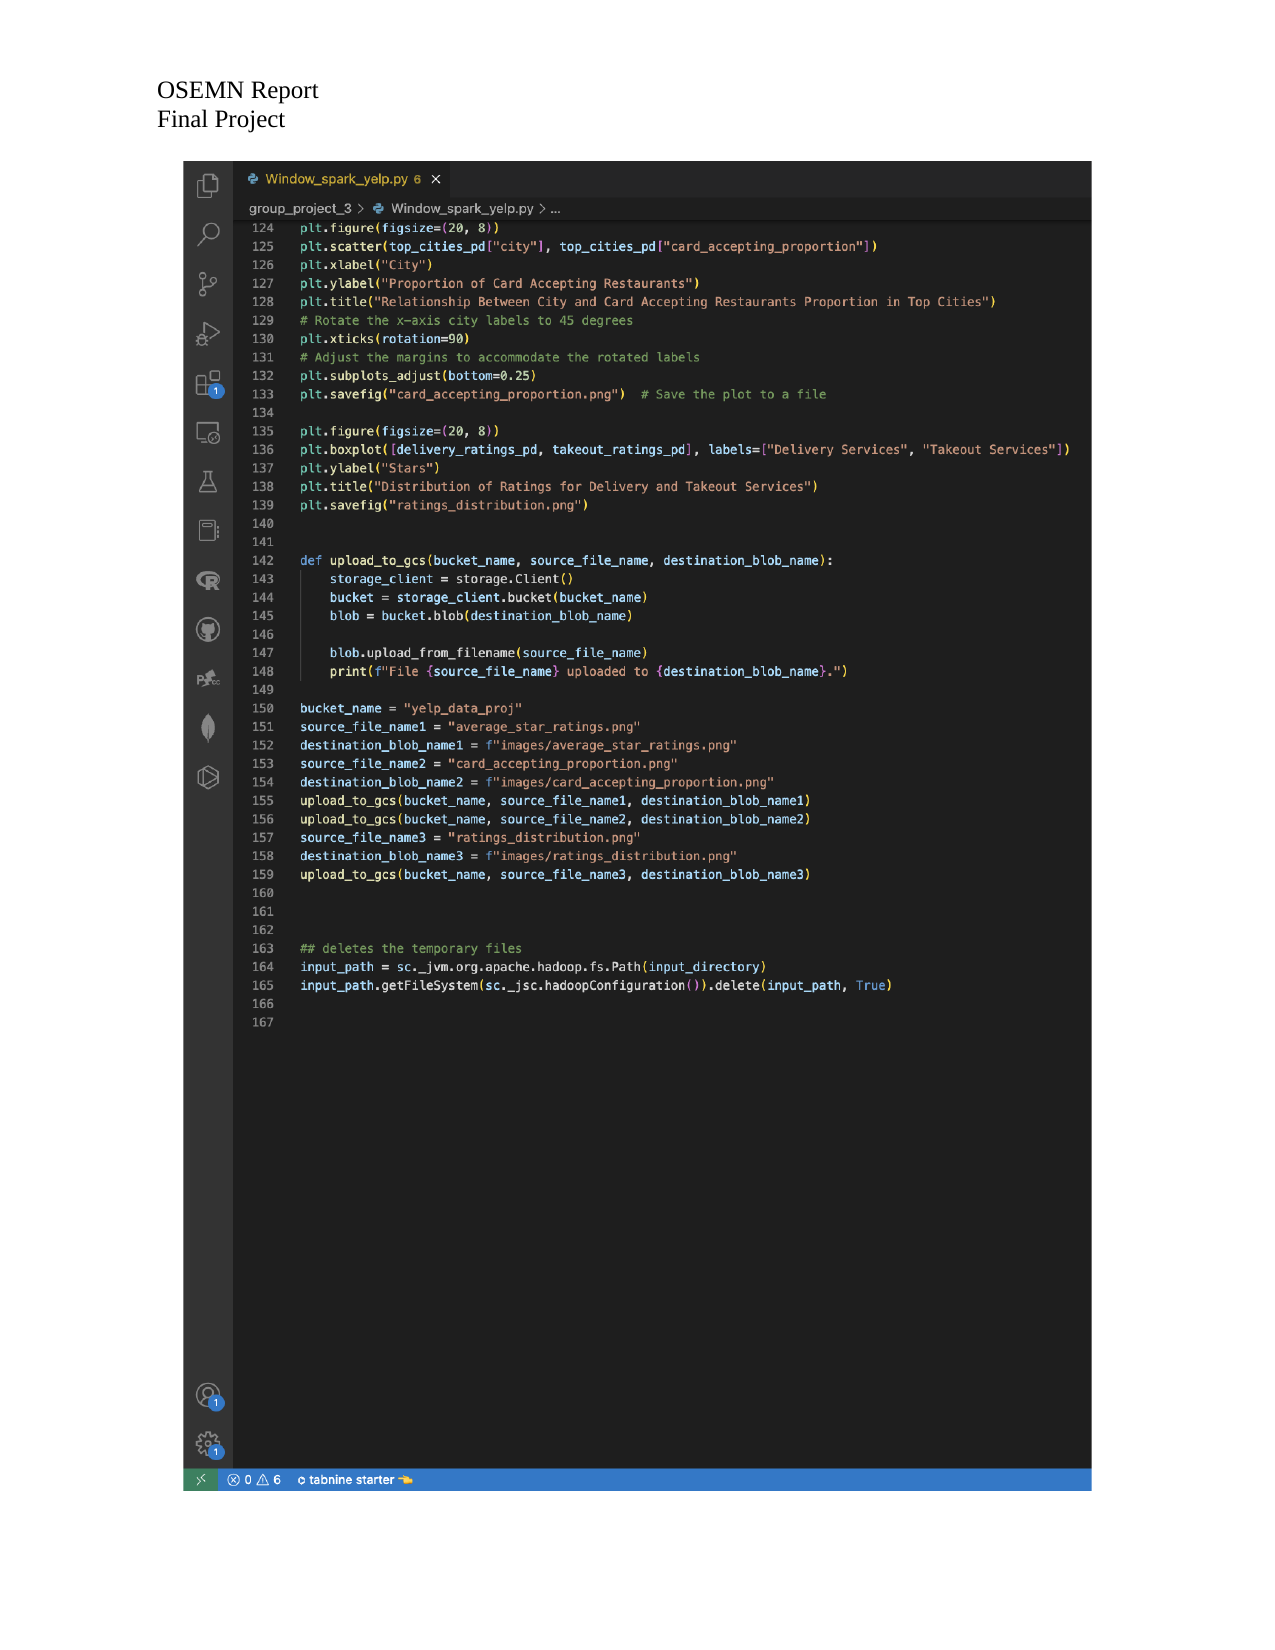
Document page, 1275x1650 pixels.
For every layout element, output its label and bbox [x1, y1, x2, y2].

picture [183, 161, 1092, 1491]
